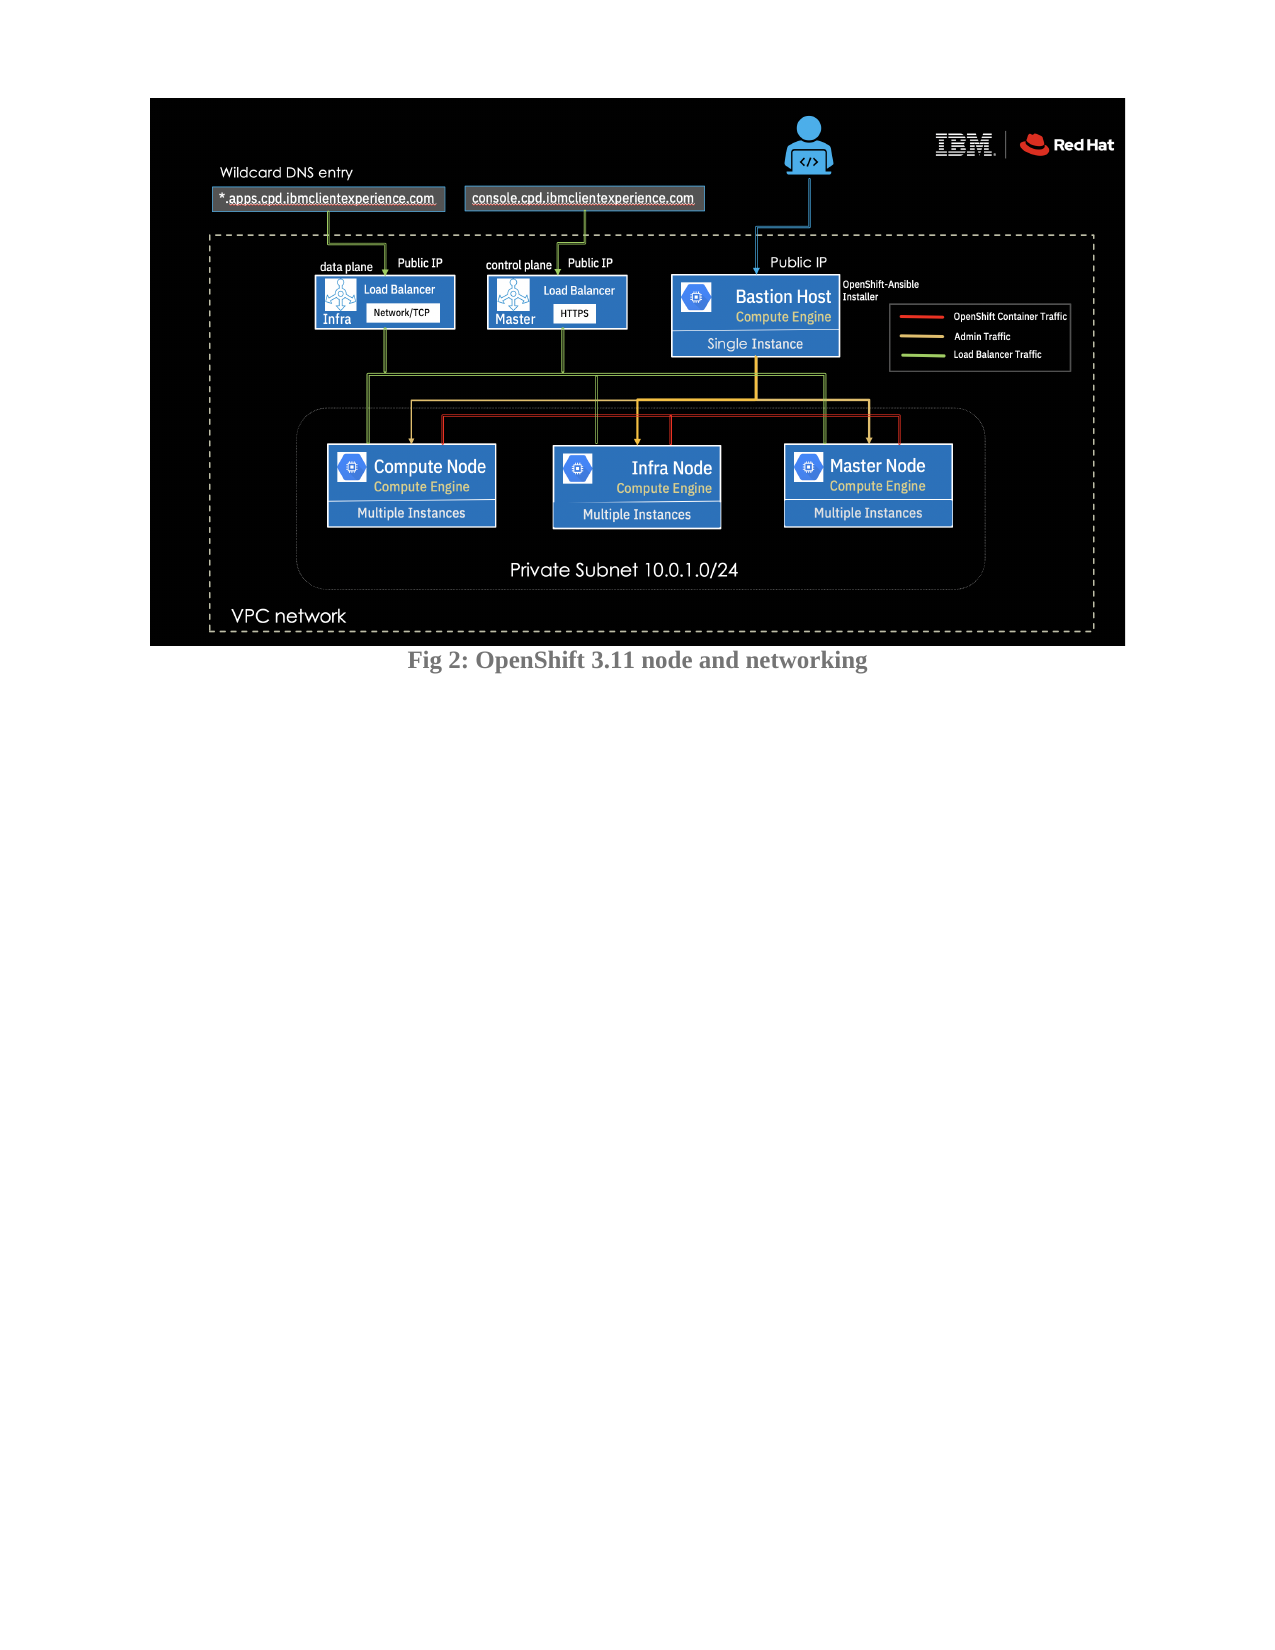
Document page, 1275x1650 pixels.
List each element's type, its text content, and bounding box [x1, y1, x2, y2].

picture [150, 98, 1125, 646]
text Fig 2: OpenShift 3.11 node and networking [150, 646, 1125, 674]
